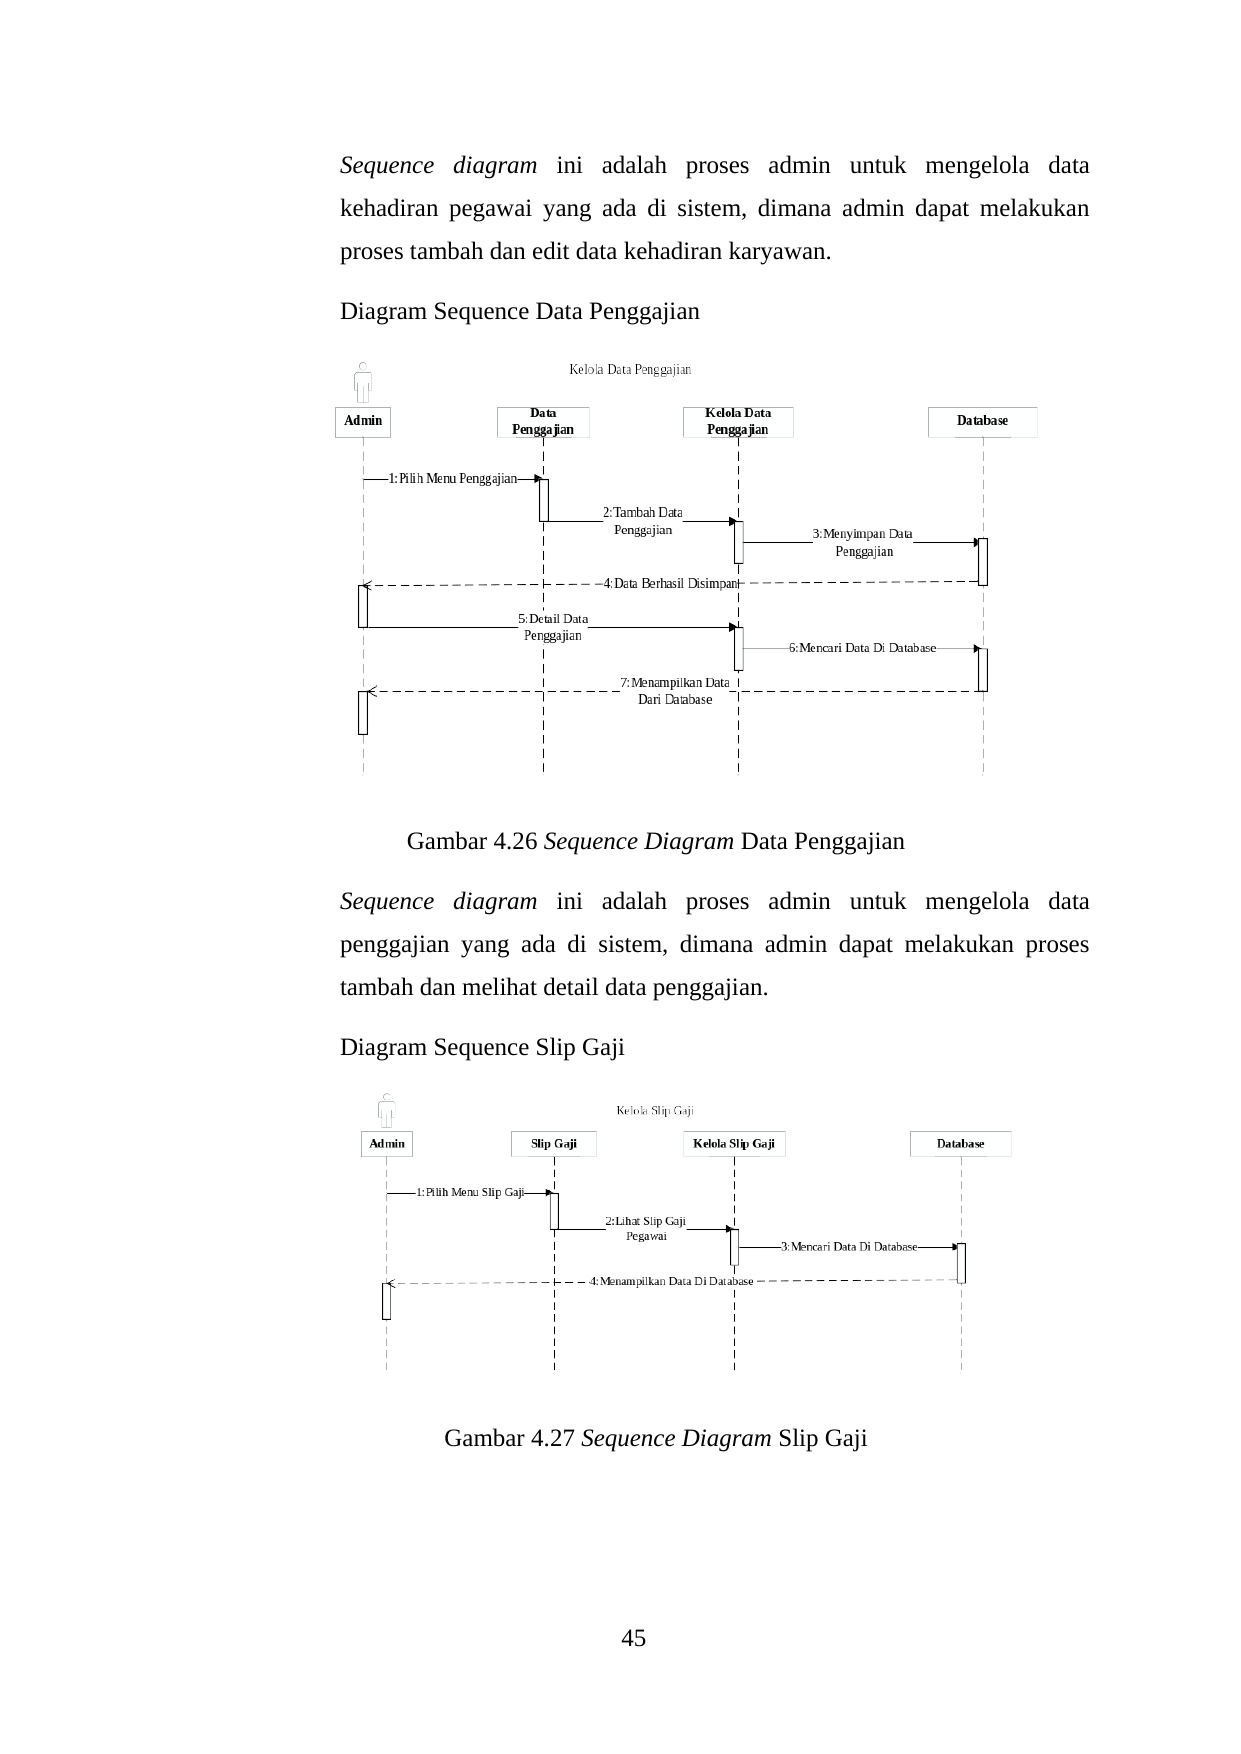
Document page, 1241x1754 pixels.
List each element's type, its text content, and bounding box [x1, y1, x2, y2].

text Sequence diagram ini adalah proses admin untuk mengelola data penggajian yang ada di sistem, dimana admin dapat melakukan proses tambah dan melihat detail data penggajian. [340, 886, 1090, 1001]
text Gambar 4.27 Sequence Diagram Slip Gaji [177, 1423, 1090, 1452]
text Gambar 4.26 Sequence Diagram Data Penggajian [177, 826, 1090, 855]
text Diagram Sequence Slip Gaji [265, 1032, 1090, 1061]
text Diagram Sequence Data Penggajian [265, 296, 1090, 325]
text Sequence diagram ini adalah proses admin untuk mengelola data kehadiran pegawai yang ada di sistem, dimana admin dapat melakukan proses tambah dan edit data kehadiran karyawan. [340, 150, 1090, 265]
